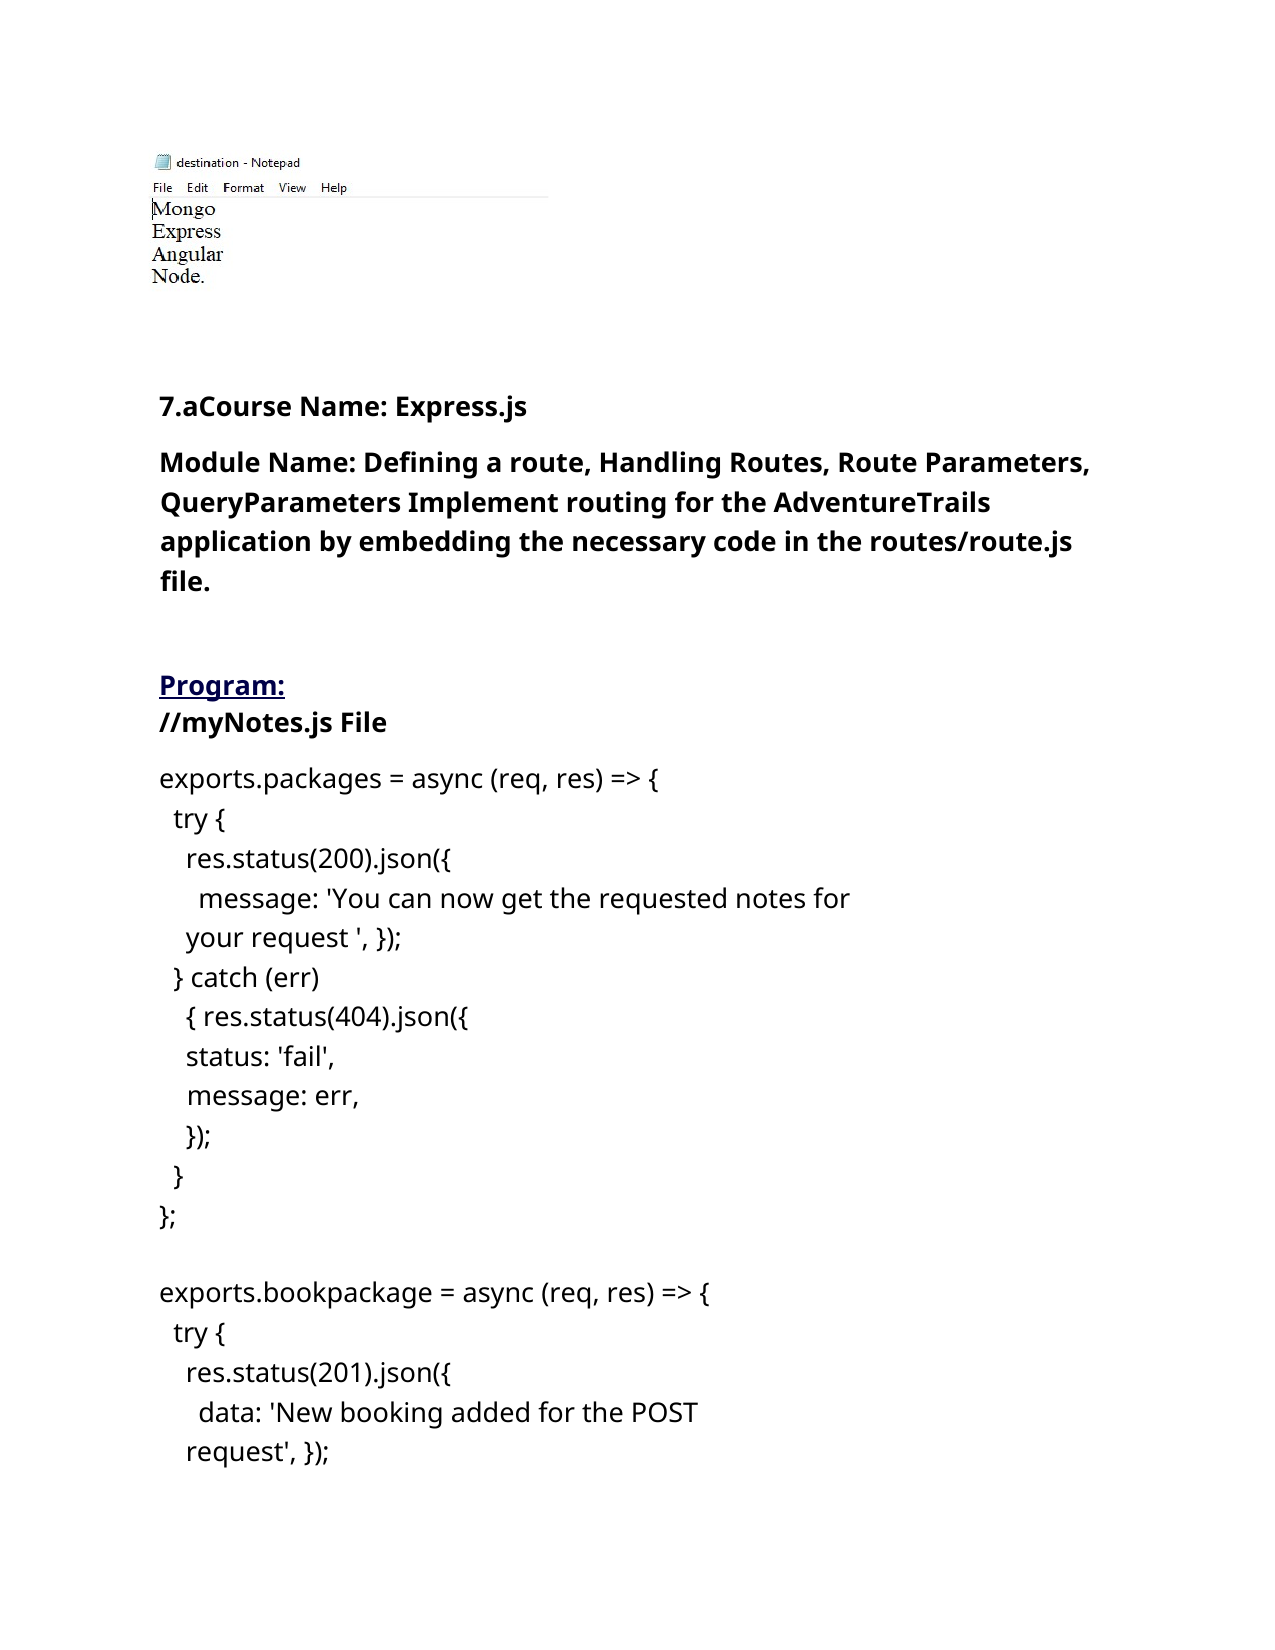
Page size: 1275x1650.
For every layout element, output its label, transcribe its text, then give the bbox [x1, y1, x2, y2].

text try { [173, 1314, 903, 1351]
text 7.aCourse Name: Express.js [159, 387, 1125, 424]
text data: 'New booking added for the POST request', }); [186, 1393, 740, 1469]
text res.status(200).json({ [186, 839, 903, 876]
text //myNotes.js File [159, 704, 1125, 741]
text } catch (err) { res.status(404).json({ [173, 958, 553, 1034]
text exports.bookpackage = async (req, res) => { [159, 1274, 903, 1311]
picture [148, 150, 549, 386]
text }); [186, 1117, 903, 1153]
text exports.packages = async (req, res) => { [159, 760, 903, 797]
text Program: [159, 666, 1125, 703]
text message: 'You can now get the requested notes for your request ', }); [186, 879, 903, 955]
text }; [159, 1196, 903, 1233]
text Module Name: Defining a route, Handling Routes, Route Parameters, QueryParameters Implement routing for the AdventureTrails application by embedding the necessary code in the routes/route.js file. [159, 443, 1125, 599]
text res.status(201).json({ [186, 1353, 903, 1390]
text try { [173, 799, 903, 836]
text status: 'fail', message: err, [186, 1037, 427, 1114]
text } [173, 1156, 903, 1193]
